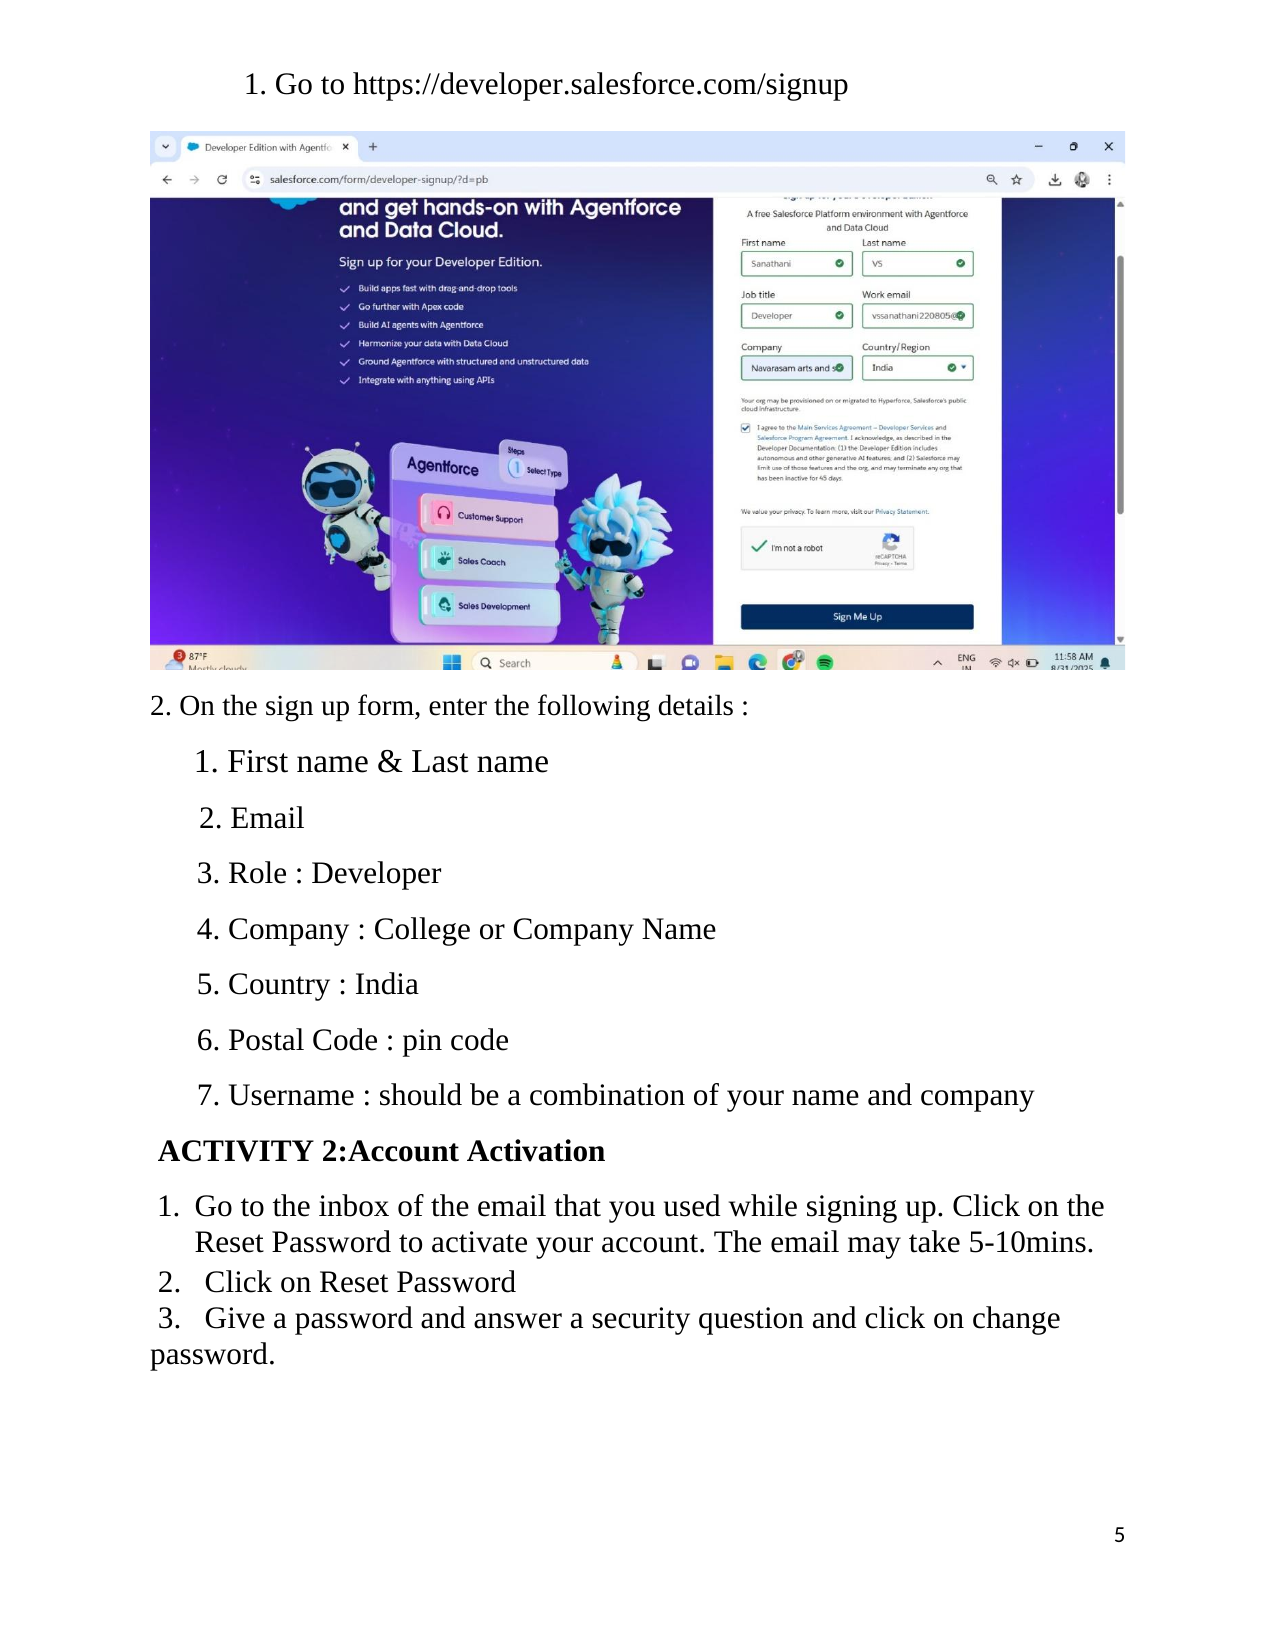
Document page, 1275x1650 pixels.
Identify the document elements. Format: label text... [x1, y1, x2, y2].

text 7. Username : should be a combination of your name and company [150, 1076, 1125, 1112]
text 2. On the sign up form, enter the following details : [150, 688, 1125, 722]
text 4. Company : College or Company Name [150, 910, 1125, 946]
text 2. Click on Reset Password [150, 1263, 1125, 1299]
text 5. Country : India [150, 966, 1125, 1002]
picture [150, 131, 1125, 670]
text ACTIVITY 2:Account Activation [150, 1132, 1125, 1168]
text 3. Give a password and answer a security question and click on change password. [150, 1299, 1125, 1371]
text 2. Email [150, 799, 1125, 835]
text 6. Postal Code : pin code [150, 1021, 1125, 1057]
text 3. Role : Developer [150, 855, 1125, 891]
list Go to the inbox of the email that you used while signing up. Click on the Reset Password to activate your account. The email may take 5-10mins. [157, 1187, 1125, 1259]
text 1. Go to https://developer.salesforce.com/signup [150, 66, 1125, 102]
text 1. First name & Last name [150, 741, 1125, 779]
